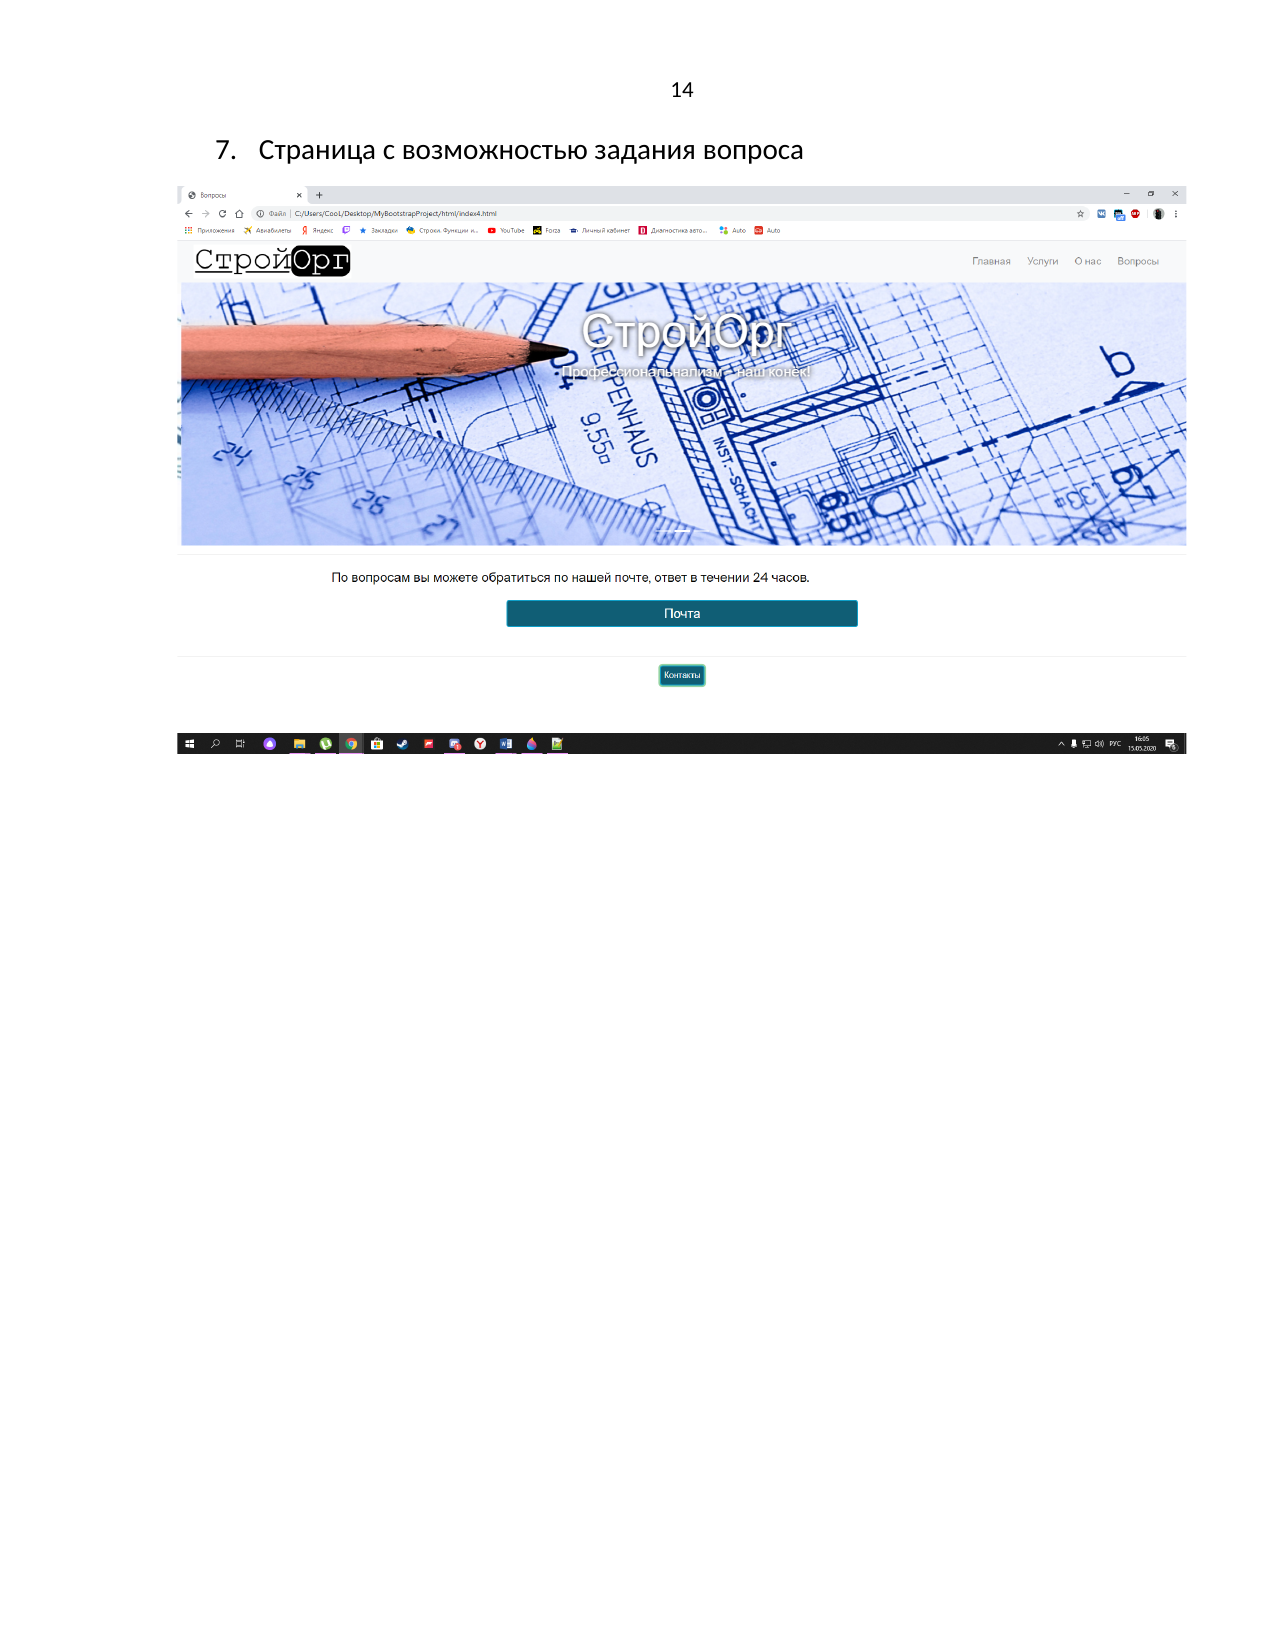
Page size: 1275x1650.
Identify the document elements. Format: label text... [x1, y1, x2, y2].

picture [177, 186, 1187, 754]
list Страница с возможностью задания вопроса [215, 131, 1186, 167]
